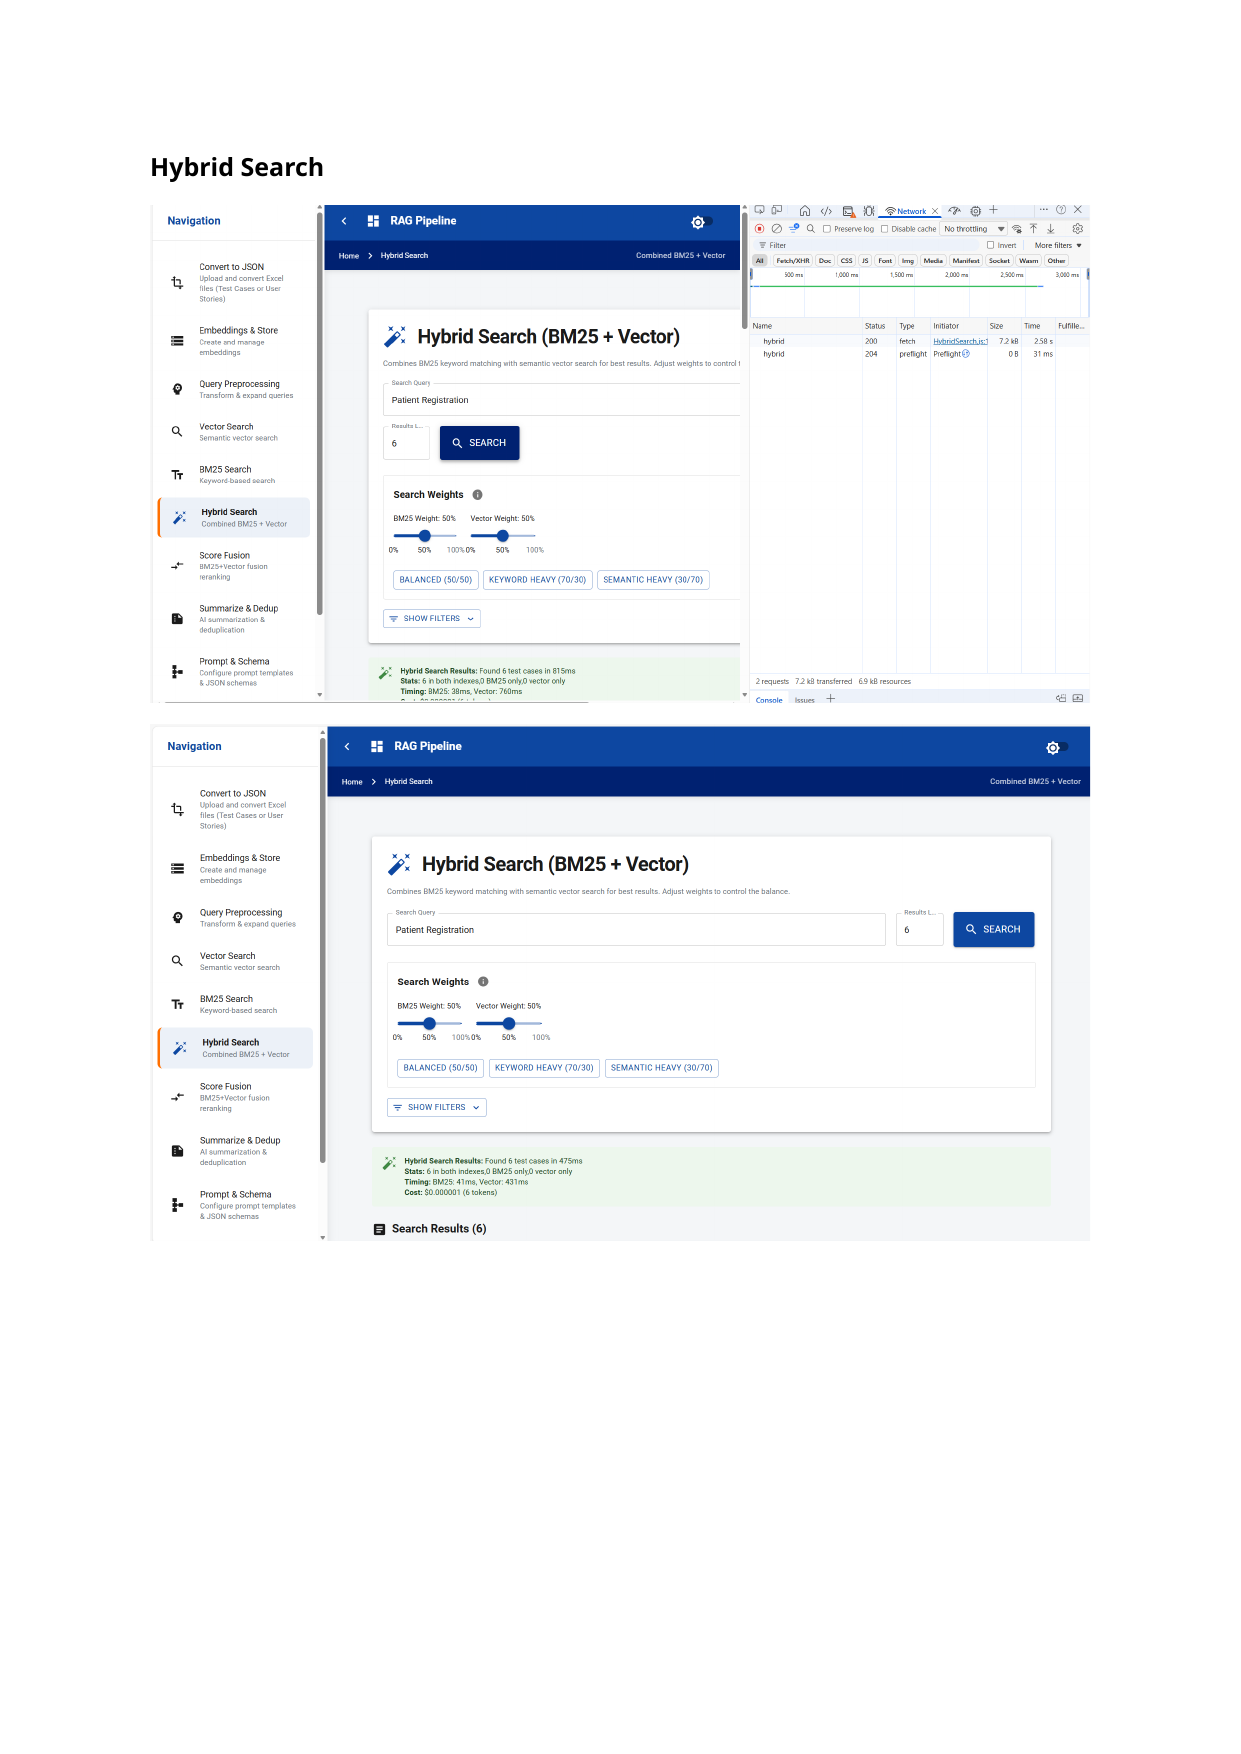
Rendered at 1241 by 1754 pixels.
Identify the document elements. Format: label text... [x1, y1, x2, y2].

picture [150, 724, 1091, 1241]
picture [150, 205, 1091, 703]
text Hybrid Search [150, 150, 1090, 184]
